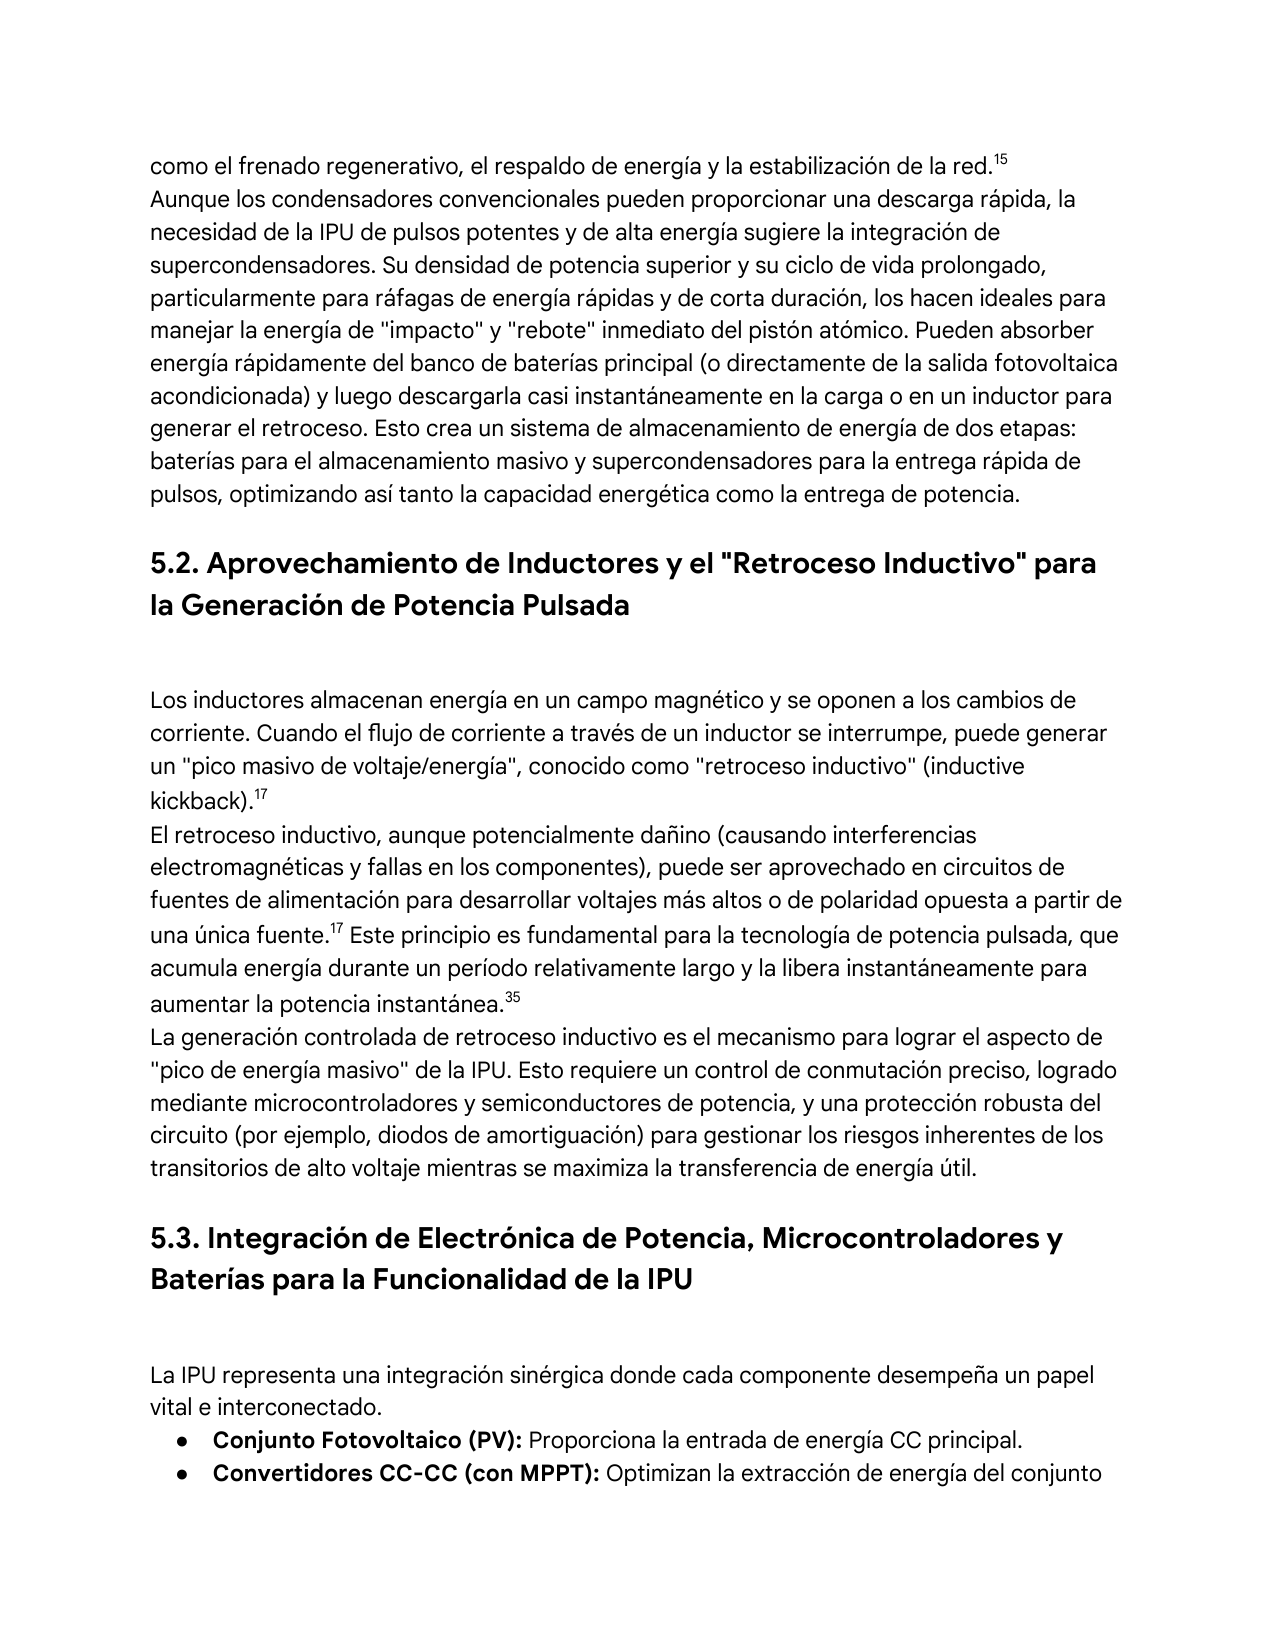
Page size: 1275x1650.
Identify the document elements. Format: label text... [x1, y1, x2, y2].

list Conjunto Fotovoltaico (PV): Proporciona la entrada de energía CC principal. [175, 1426, 1125, 1455]
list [175, 1459, 1125, 1488]
subtitle 5.3. Integración de Electrónica de Potencia, Microcontroladores y Baterías para la Funcionalidad de la IPU [150, 1220, 1125, 1298]
text Aunque los condensadores convencionales pueden proporcionar una descarga rápida, la necesidad de la IPU de pulsos potentes y de alta energía sugiere la integración de supercondensadores. Su densidad de potencia superior y su ciclo de vida prolongado, particularmente para ráfagas de energía rápidas y de corta duración, los hacen ideales para manejar la energía de "impacto" y "rebote" inmediato del pistón atómico. Pueden absorber energía rápidamente del banco de baterías principal (o directamente de la salida fotovoltaica acondicionada) y luego descargarla casi instantáneamente en la carga o en un inductor para generar el retroceso. Esto crea un sistema de almacenamiento de energía de dos etapas: baterías para el almacenamiento masivo y supercondensadores para la entrega rápida de pulsos, optimizando así tanto la capacidad energética como la entrega de potencia. [150, 186, 1125, 509]
text La IPU representa una integración sinérgica donde cada componente desempeña un papel vital e interconectado. [150, 1361, 1125, 1422]
text La generación controlada de retroceso inductivo es el mecanismo para lograr el aspecto de "pico de energía masivo" de la IPU. Esto requiere un control de conmutación preciso, logrado mediante microcontroladores y semiconductores de potencia, y una protección robusta del circuito (por ejemplo, diodos de amortiguación) para gestionar los riesgos inherentes de los transitorios de alto voltaje mientras se maximiza la transferencia de energía útil. [150, 1023, 1125, 1183]
text El retroceso inductivo, aunque potencialmente dañino (causando interferencias electromagnéticas y fallas en los componentes), puede ser aprovechado en circuitos de fuentes de alimentación para desarrollar voltajes más altos o de polaridad opuesta a partir de una única fuente.17 Este principio es fundamental para la tecnología de potencia pulsada, que acumula energía durante un período relativamente largo y la libera instantáneamente para aumentar la potencia instantánea.35 [150, 821, 1125, 1019]
subtitle 5.2. Aprovechamiento de Inductores y el "Retroceso Inductivo" para la Generación de Potencia Pulsada [150, 546, 1125, 624]
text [150, 150, 1125, 181]
text Los inductores almacenan energía en un campo magnético y se oponen a los cambios de corriente. Cuando el flujo de corriente a través de un inductor se interrumpe, puede generar un "pico masivo de voltaje/energía", conocido como "retroceso inductivo" (inductive kickback).17 [150, 687, 1125, 816]
